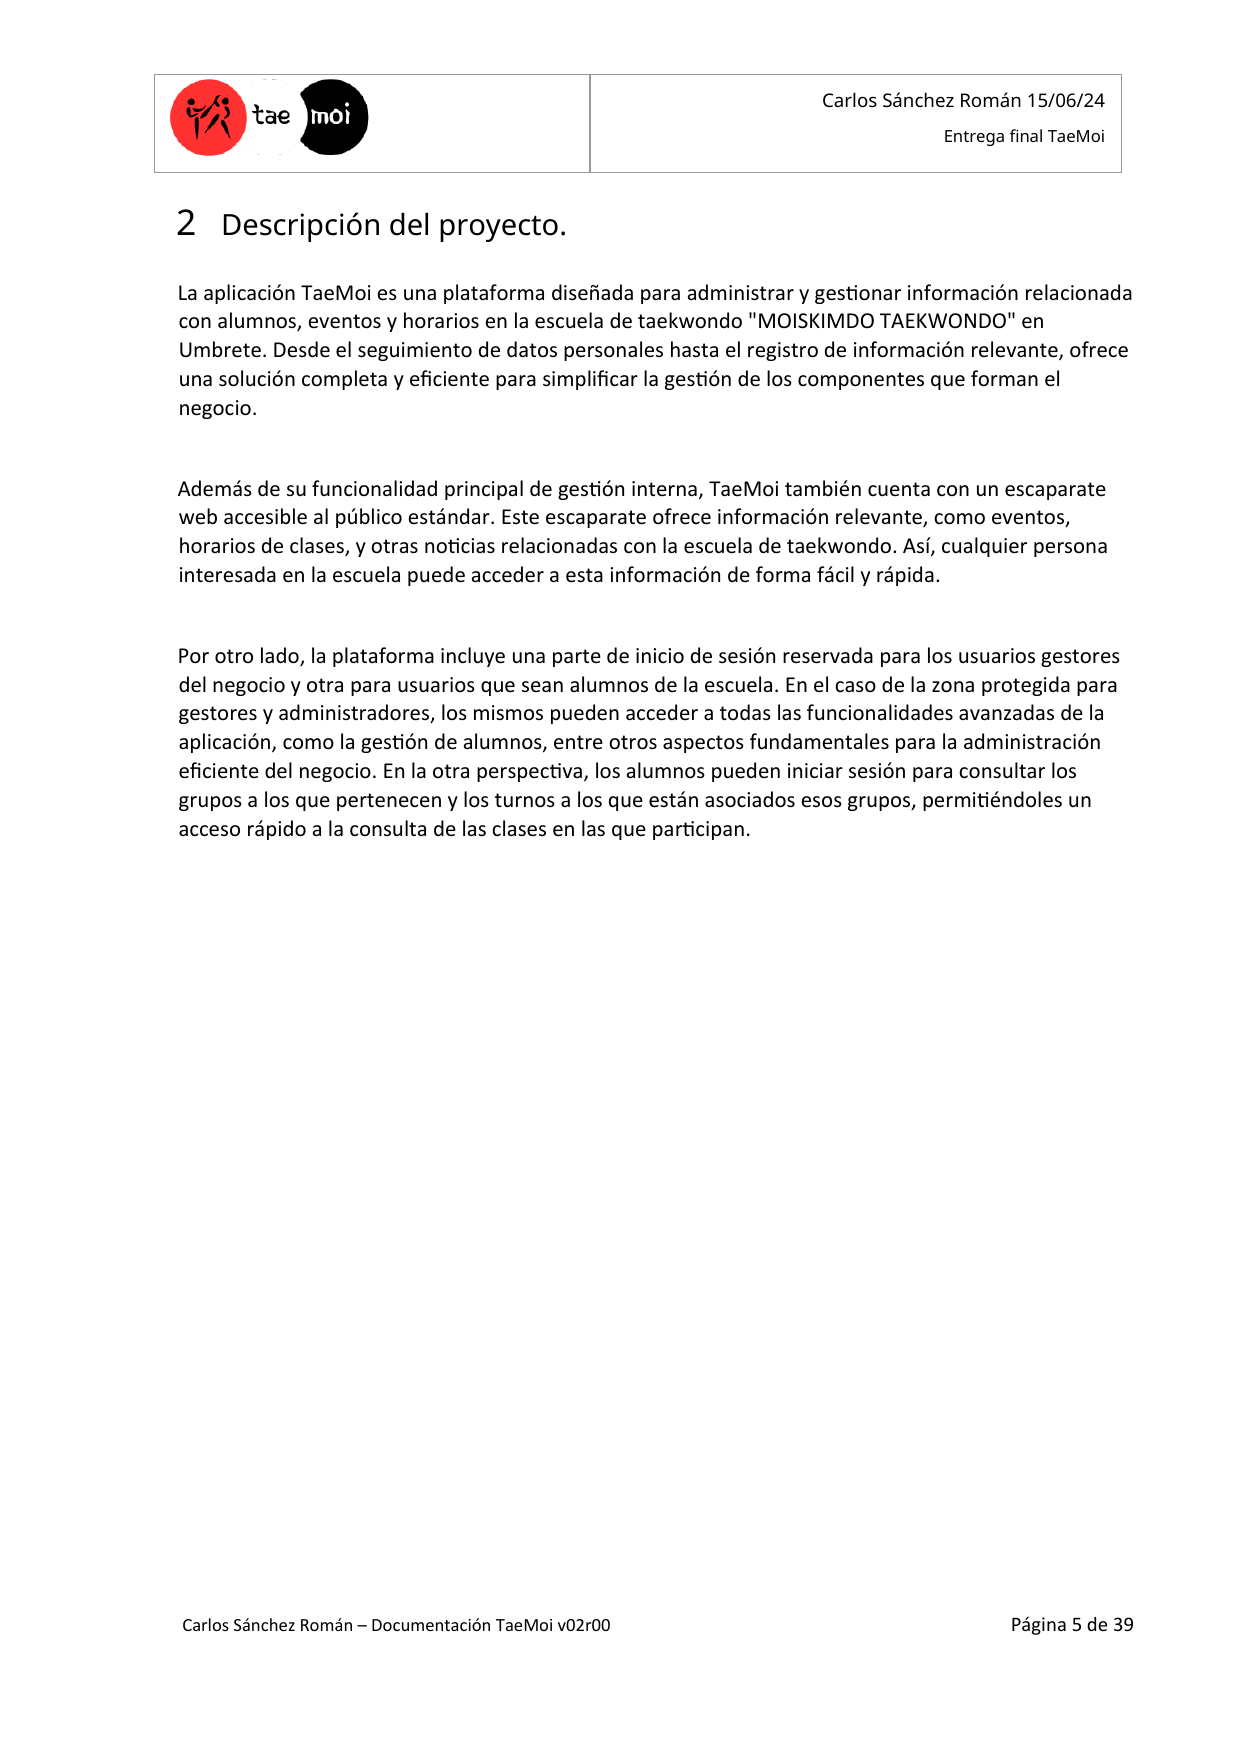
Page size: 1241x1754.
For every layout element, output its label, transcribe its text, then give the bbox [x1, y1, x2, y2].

text Por otro lado, la plataforma incluye una parte de inicio de sesión reservada para los usuarios gestores del negocio y otra para usuarios que sean alumnos de la escuela. En el caso de la zona protegida para gestores y administradores, los mismos pueden acceder a todas las funcionalidades avanzadas de la aplicación, como la gestión de alumnos, entre otros aspectos fundamentales para la administración eficiente del negocio. En la otra perspectiva, los alumnos pueden iniciar sesión para consultar los grupos a los que pertenecen y los turnos a los que están asociados esos grupos, permitiéndoles un acceso rápido a la consulta de las clases en las que participan. [177, 641, 1134, 842]
subtitle Descripción del proyecto. [176, 198, 1134, 246]
text La aplicación TaeMoi es una plataforma diseñada para administrar y gestionar información relacionada con alumnos, eventos y horarios en la escuela de taekwondo "MOISKIMDO TAEKWONDO" en Umbrete. Desde el seguimiento de datos personales hasta el registro de información relevante, ofrece una solución completa y eficiente para simplificar la gestión de los componentes que forman el negocio. [177, 278, 1139, 421]
picture [165, 75, 372, 159]
text Además de su funcionalidad principal de gestión interna, TaeMoi también cuenta con un escaparate web accesible al público estándar. Este escaparate ofrece información relevante, como eventos, horarios de clases, y otras noticias relacionadas con la escuela de taekwondo. Así, cualquier persona interesada en la escuela puede acceder a esta información de forma fácil y rápida. [177, 474, 1134, 588]
